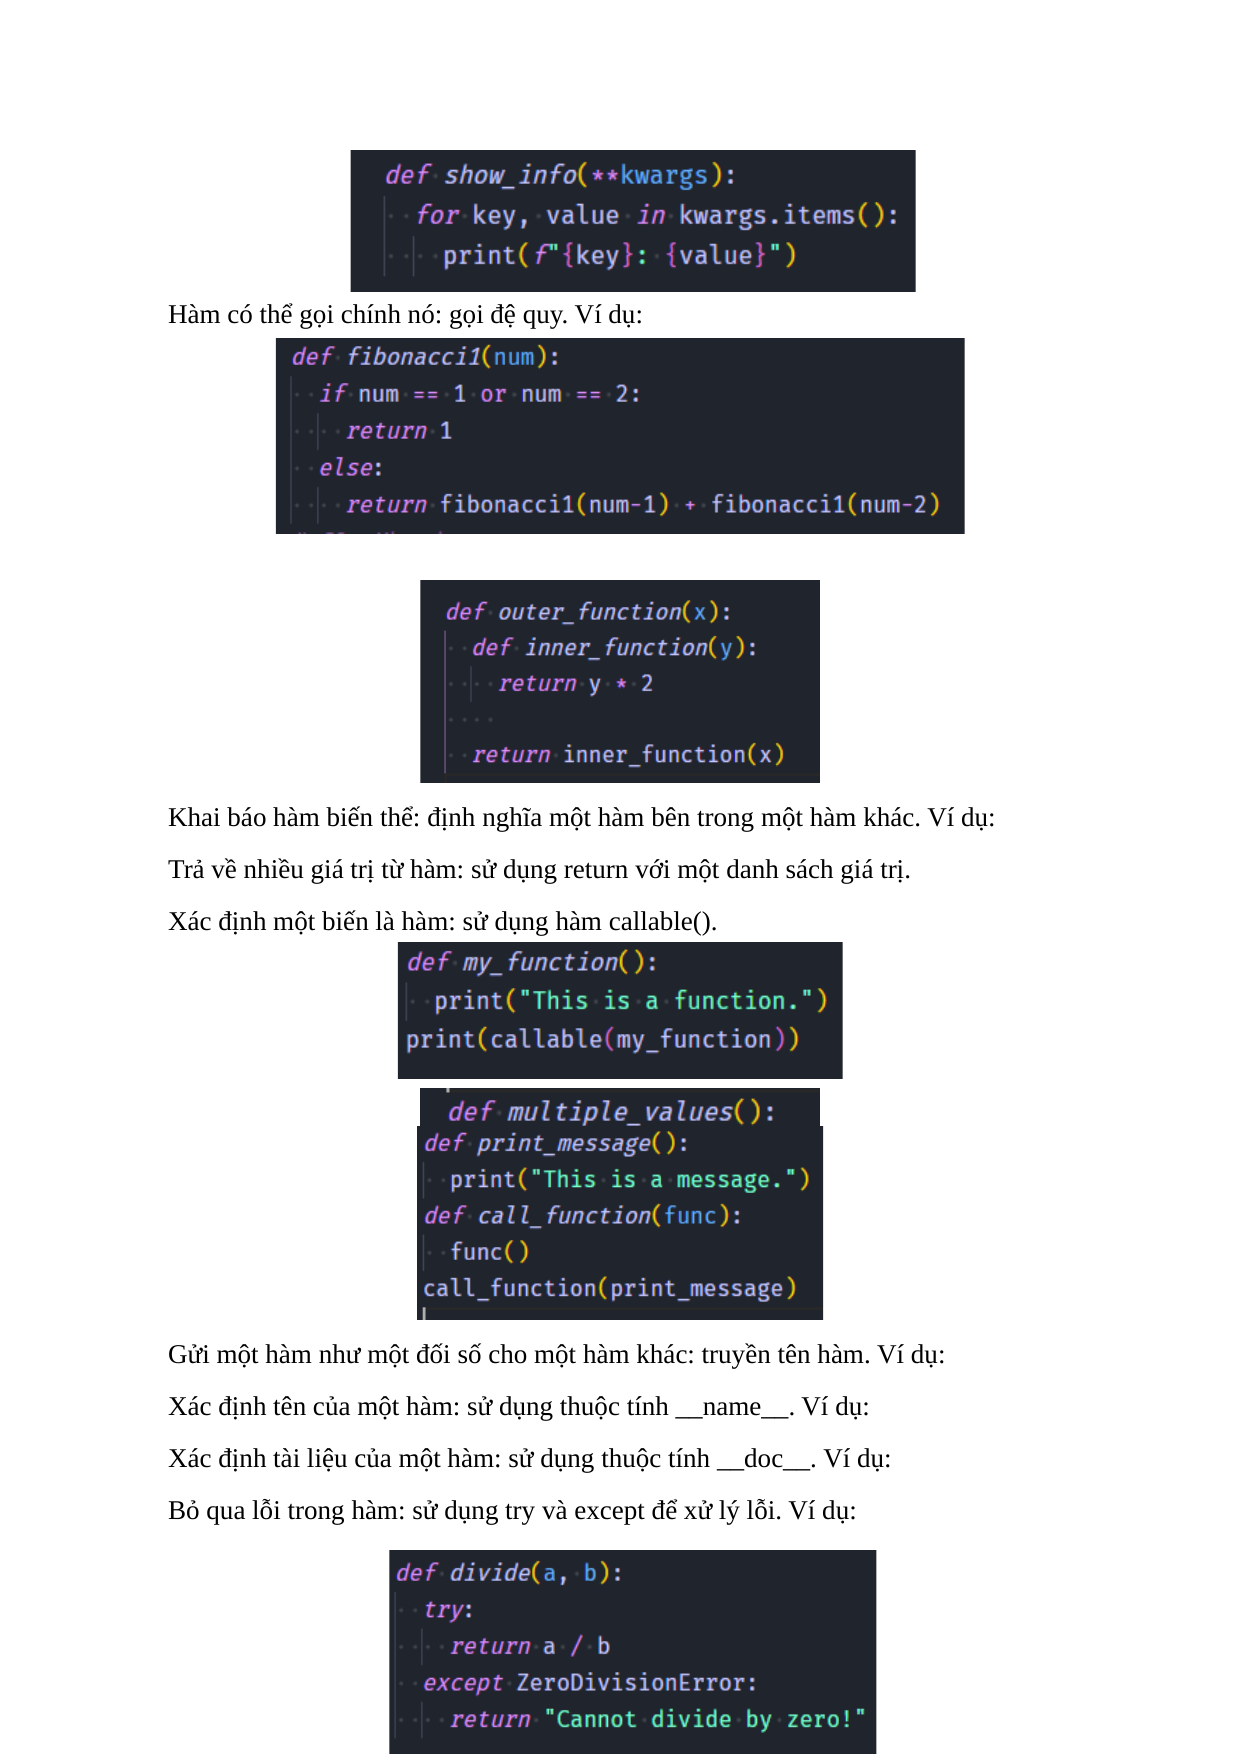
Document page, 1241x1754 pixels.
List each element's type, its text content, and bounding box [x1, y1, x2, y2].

text Bỏ qua lỗi trong hàm: sử dụng try và except để xử lý lỗi. Ví dụ: [109, 1488, 1157, 1528]
picture [350, 150, 916, 292]
picture [420, 580, 820, 783]
text Xác định một biến là hàm: sử dụng hàm callable(). [109, 899, 1157, 939]
text Trả về nhiều giá trị từ hàm: sử dụng return với một danh sách giá trị. [109, 847, 1157, 887]
text Xác định tài liệu của một hàm: sử dụng thuộc tính __doc__. Ví dụ: [109, 1436, 1157, 1476]
picture [275, 338, 965, 534]
picture [417, 1088, 824, 1320]
picture [389, 1550, 877, 1754]
text Xác định tên của một hàm: sử dụng thuộc tính __name__. Ví dụ: [109, 1384, 1157, 1423]
picture [397, 942, 843, 1079]
